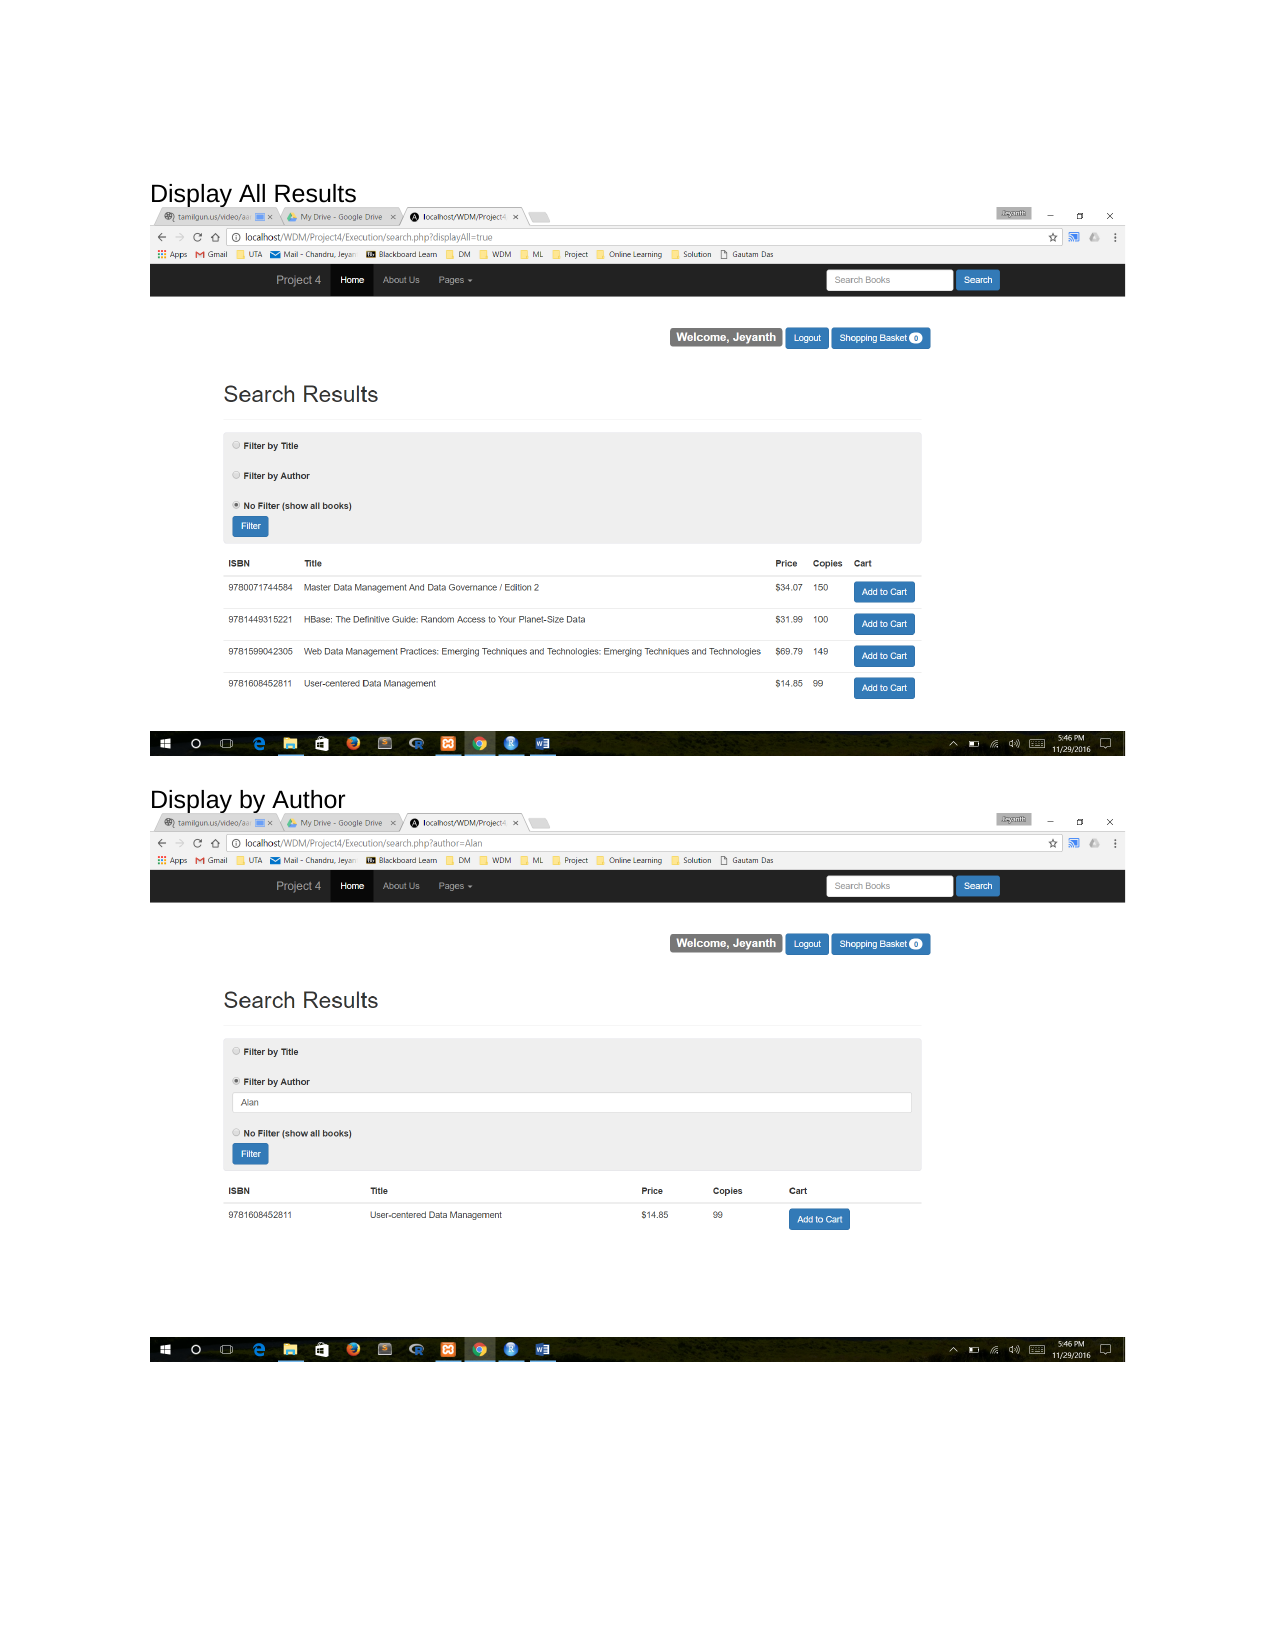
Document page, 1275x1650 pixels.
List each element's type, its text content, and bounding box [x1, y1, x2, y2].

text Display All Results [150, 179, 1125, 207]
text Display by Author [150, 785, 1125, 813]
picture [150, 813, 1125, 1362]
picture [150, 207, 1125, 756]
